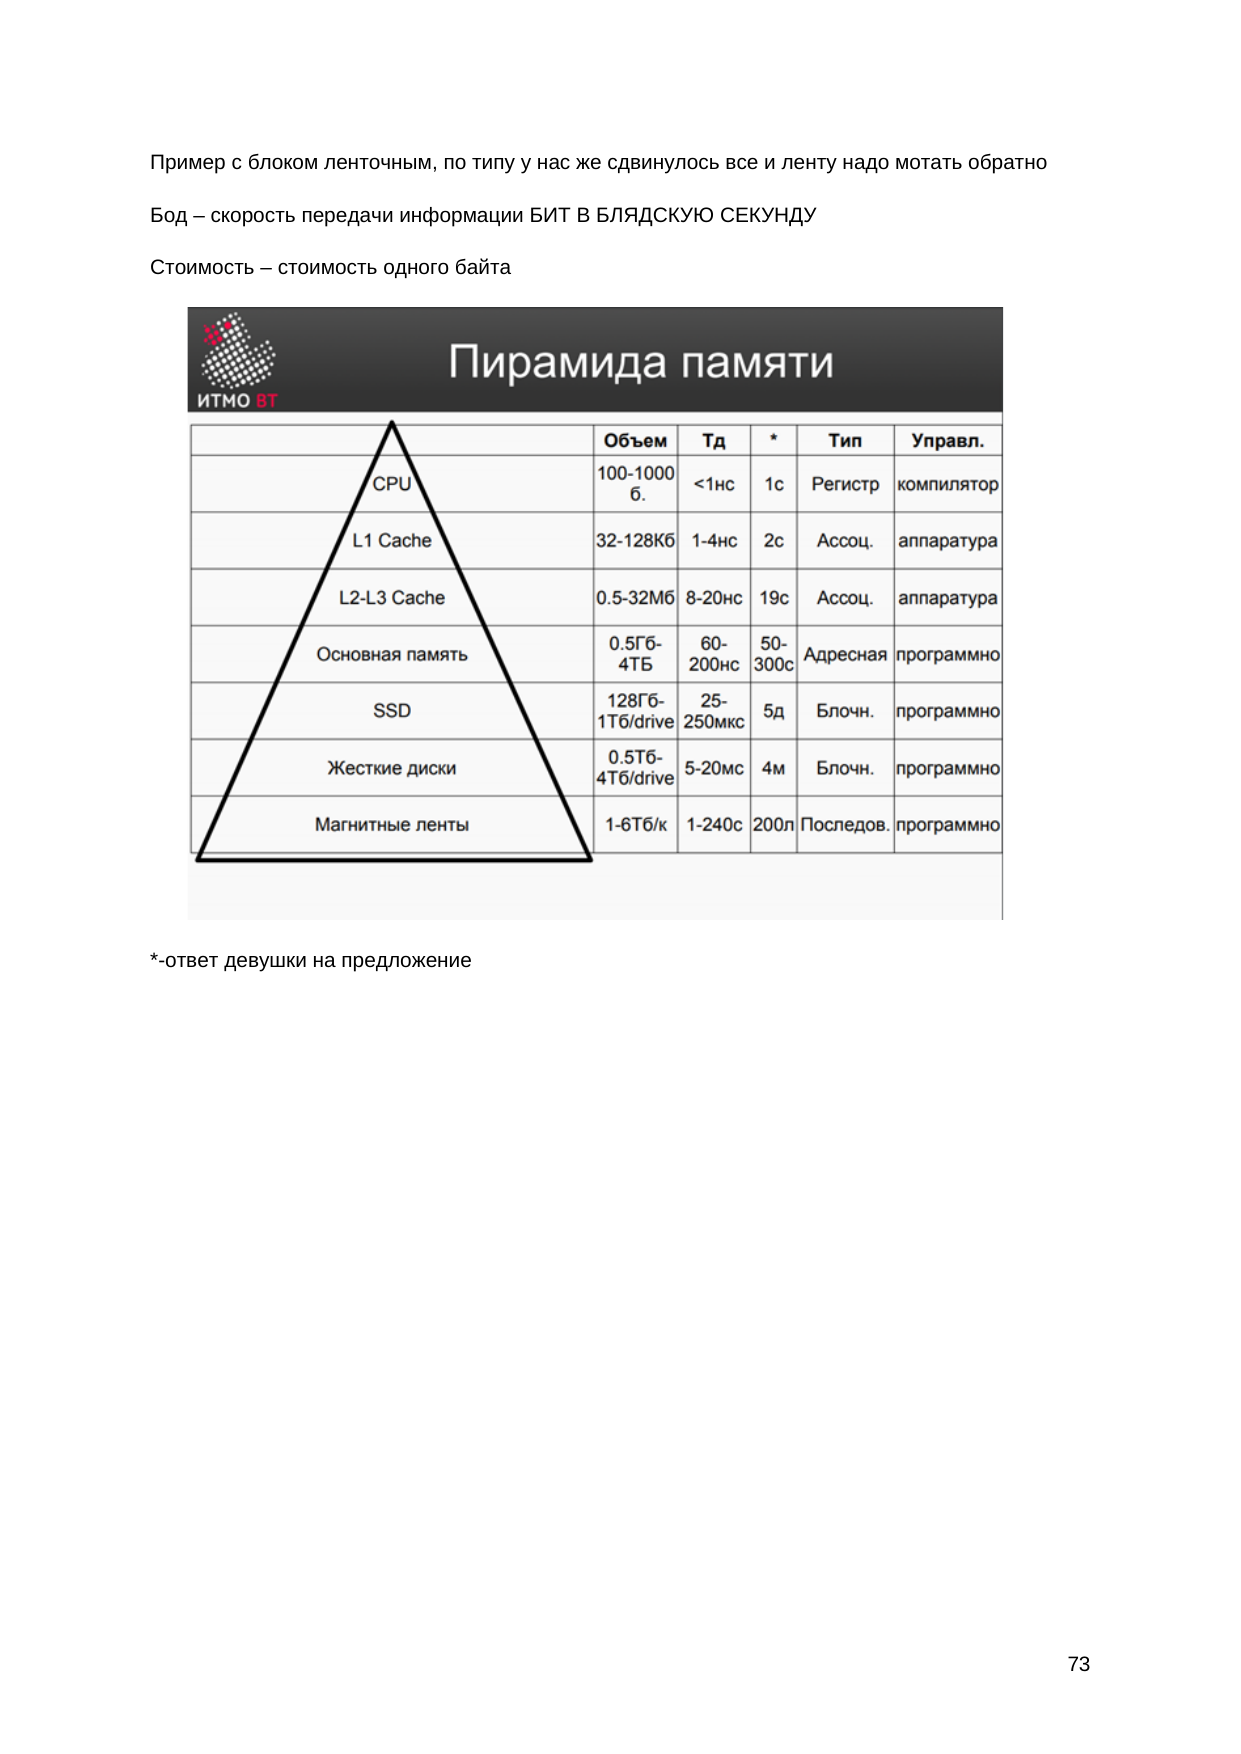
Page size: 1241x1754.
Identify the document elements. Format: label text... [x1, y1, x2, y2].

text Пример с блоком ленточным, по типу у нас же сдвинулось все и ленту надо мотать обратно [150, 150, 1090, 174]
text Бод – скорость передачи информации БИТ В БЛЯДСКУЮ СЕКУНДУ [150, 202, 1090, 226]
text Стоимость – стоимость одного байта [150, 255, 1090, 279]
text *-ответ девушки на предложение [150, 948, 1090, 972]
picture [187, 307, 1004, 920]
